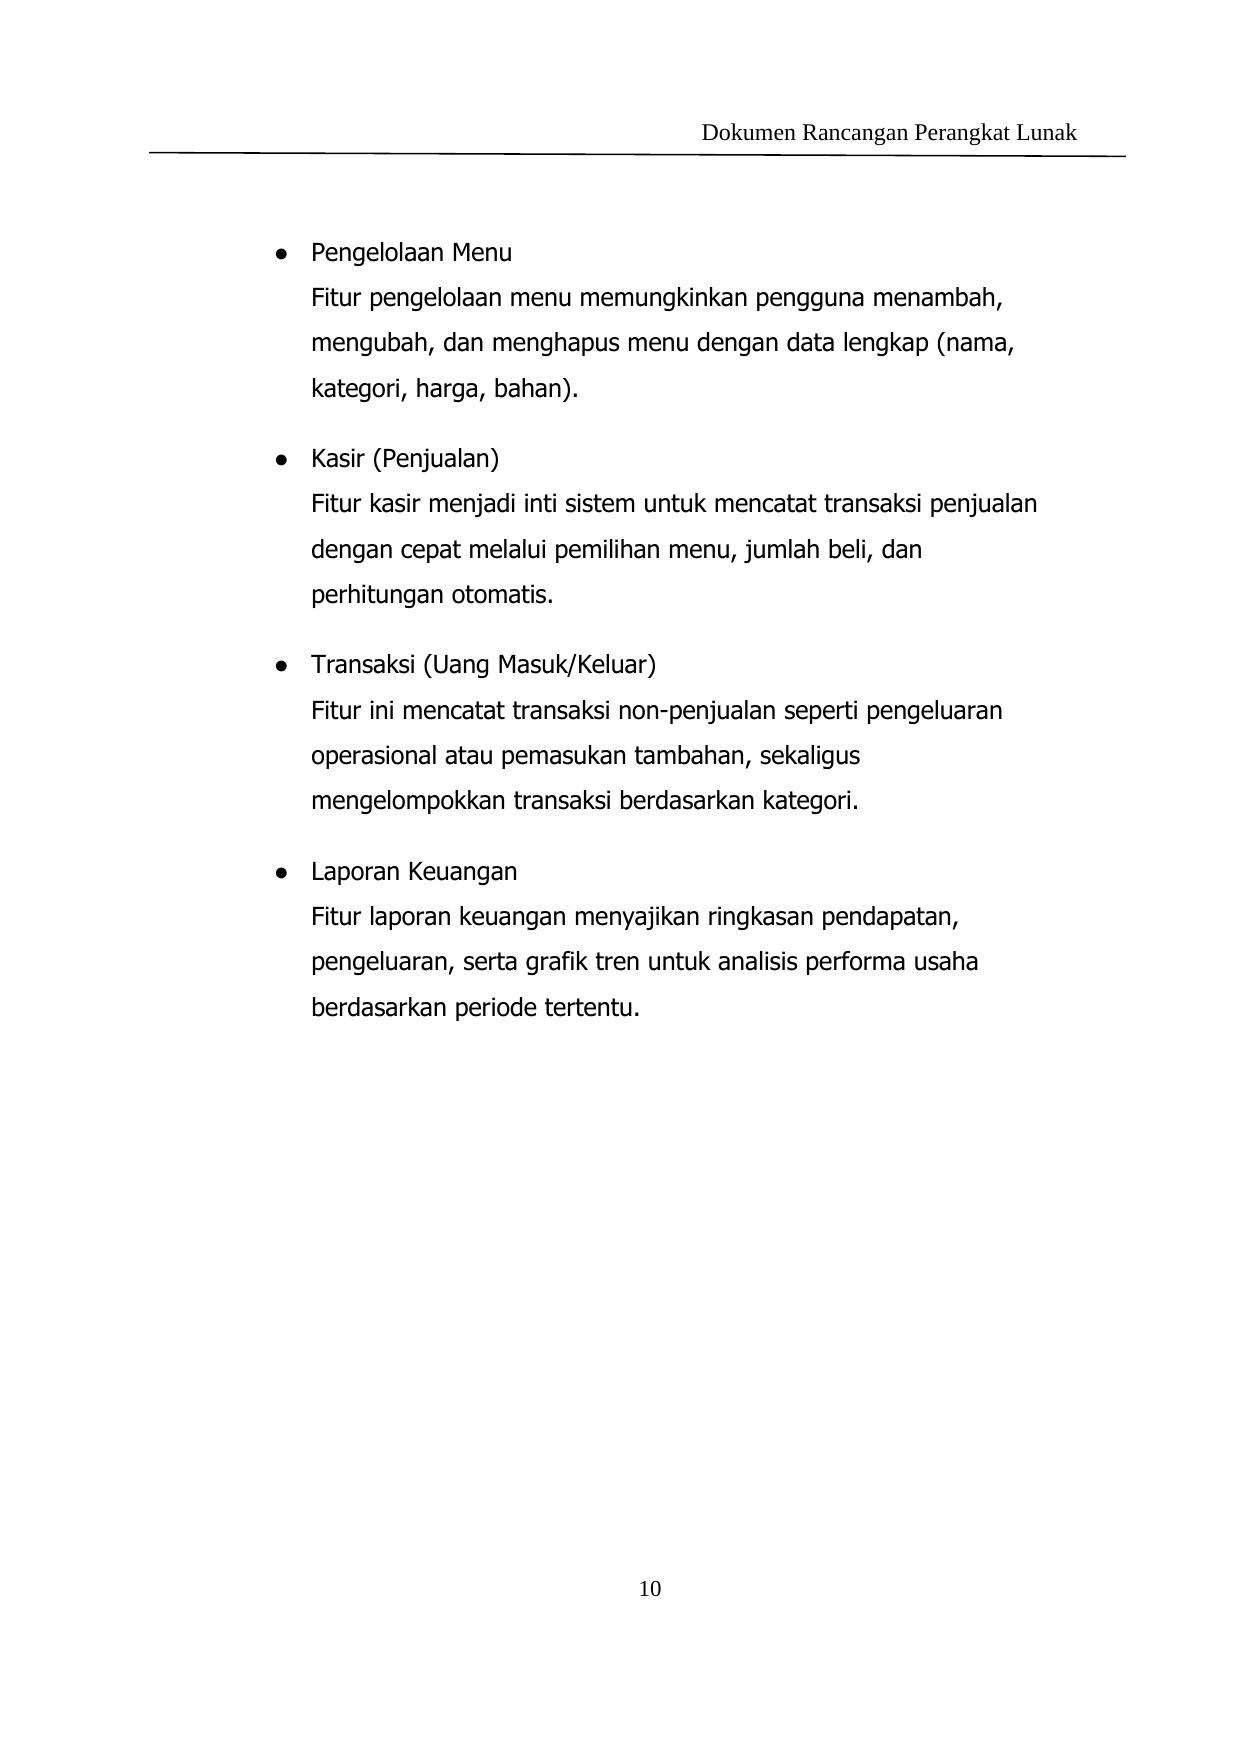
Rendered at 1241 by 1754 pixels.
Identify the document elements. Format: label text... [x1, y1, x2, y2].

text Fitur kasir menjadi inti sistem untuk mencatat transaksi penjualan dengan cepat melalui pemilihan menu, jumlah beli, dan perhitungan otomatis. [311, 488, 1063, 609]
list Kasir (Penjualan) [274, 442, 1063, 473]
text Fitur laporan keuangan menyajikan ringkasan pendapatan, pengeluaran, serta grafik tren untuk analisis performa usaha berdasarkan periode tertentu. [311, 900, 1063, 1021]
list Pengelolaan Menu [274, 236, 1063, 266]
list Laporan Keuangan [274, 855, 1063, 885]
text Fitur pengelolaan menu memungkinkan pengguna menambah, mengubah, dan menghapus menu dengan data lengkap (nama, kategori, harga, bahan). [311, 282, 1063, 402]
text Fitur ini mencatat transaksi non-penjualan seperti pengeluaran operasional atau pemasukan tambahan, sekaligus mengelompokkan transaksi berdasarkan kategori. [311, 694, 1063, 815]
list Transaksi (Uang Masuk/Keluar) [274, 649, 1063, 679]
